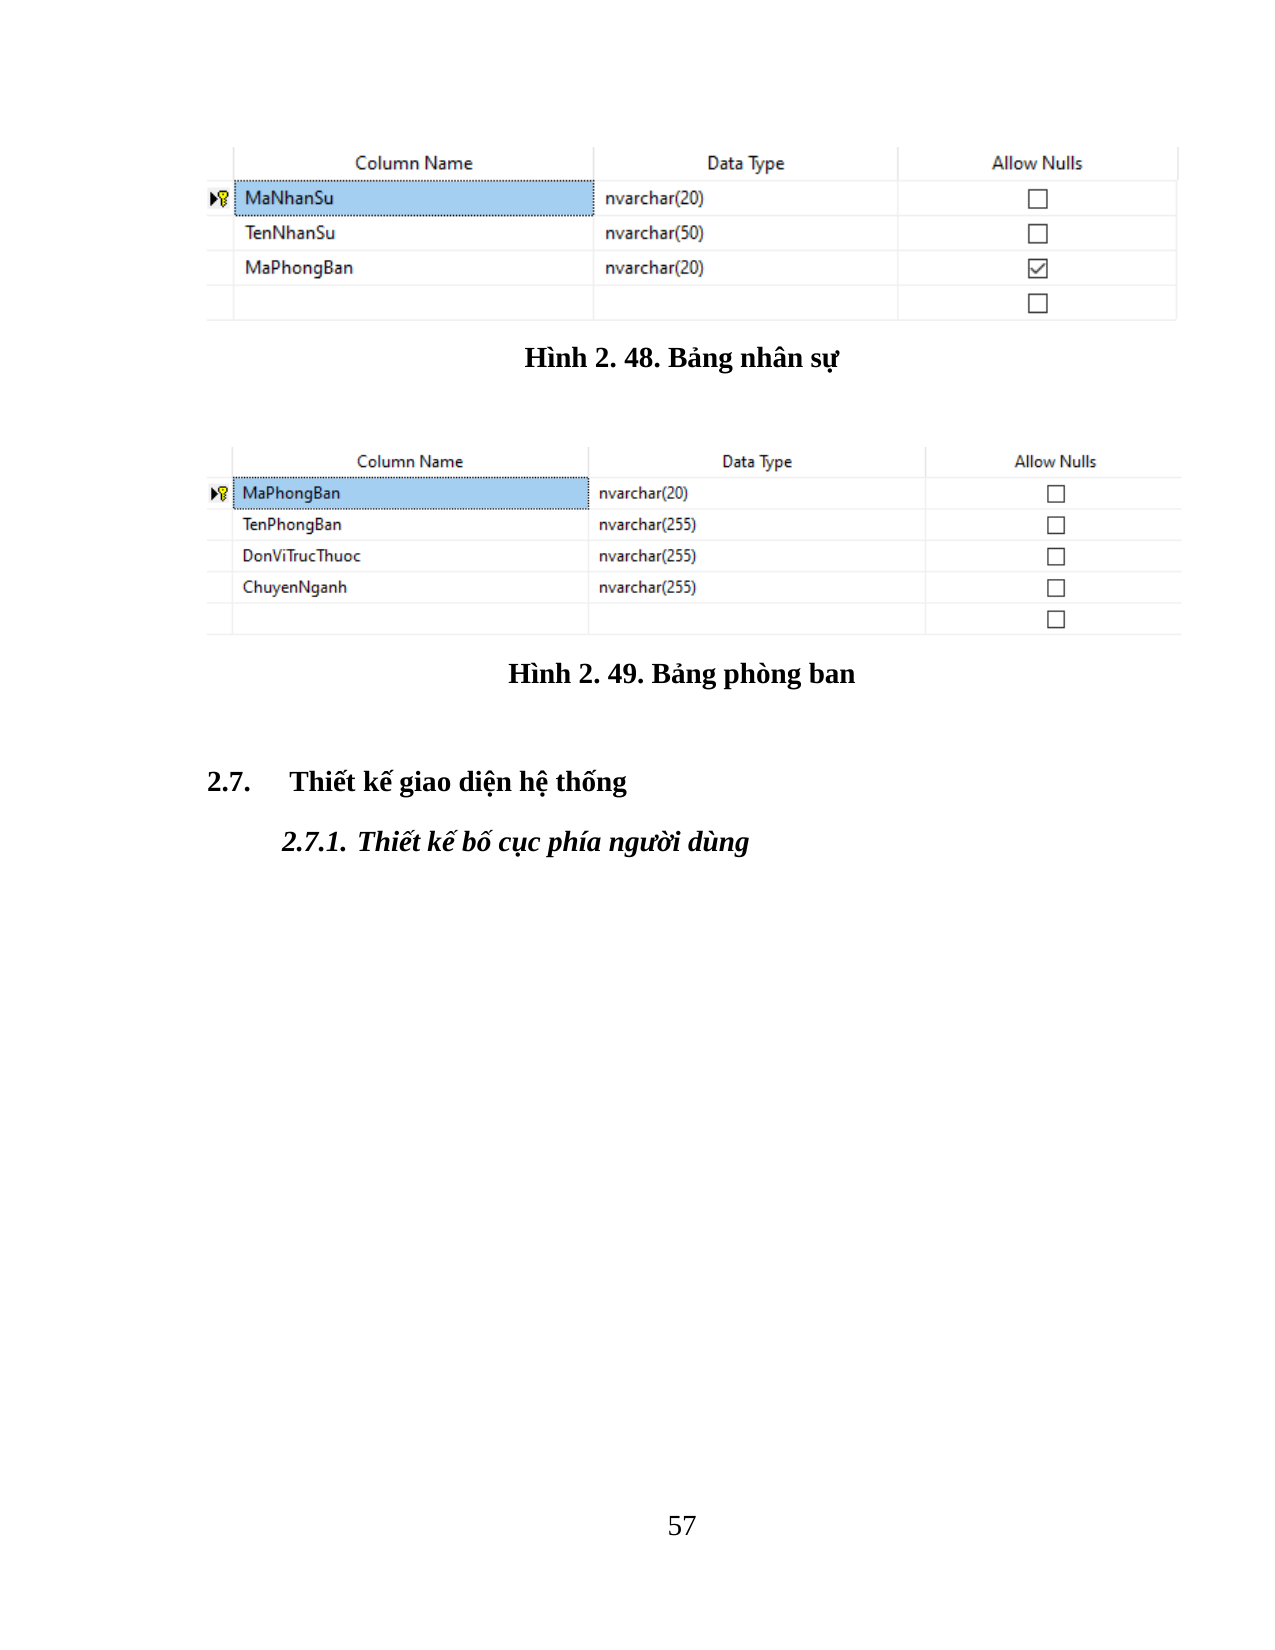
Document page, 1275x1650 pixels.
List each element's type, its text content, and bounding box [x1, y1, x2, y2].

text Hình 2. 48. Bảng nhân sự [207, 340, 1157, 373]
list Thiết kế giao diện hệ thống [207, 764, 1157, 797]
picture [206, 147, 1182, 321]
list Thiết kế bố cục phía người dùng [282, 824, 1157, 857]
picture [206, 447, 1182, 638]
text Hình 2. 49. Bảng phòng ban [207, 657, 1157, 690]
